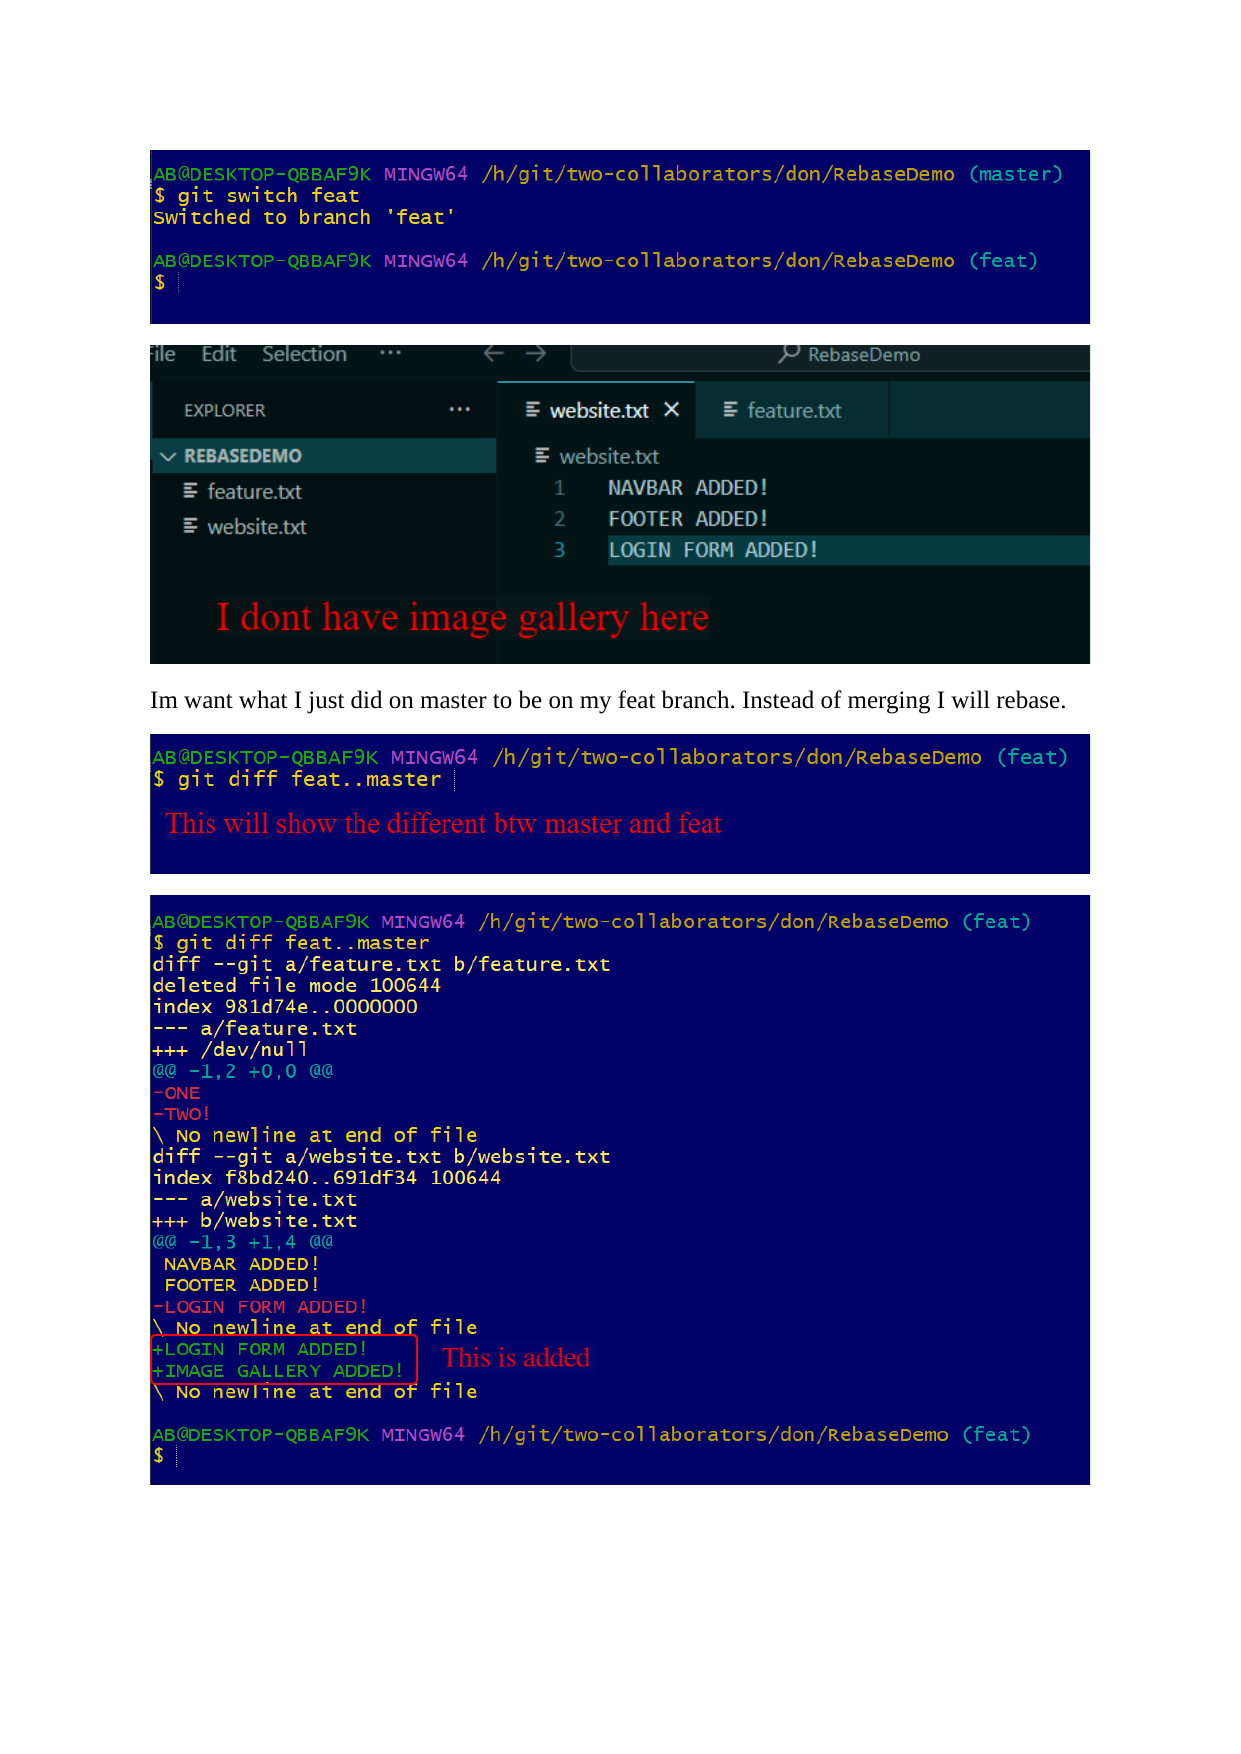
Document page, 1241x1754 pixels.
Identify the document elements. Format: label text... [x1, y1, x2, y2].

picture [150, 734, 1091, 874]
picture [150, 895, 1091, 1485]
picture [150, 345, 1091, 664]
picture [150, 150, 1091, 324]
text Im want what I just did on master to be on my feat branch. Instead of merging I will rebase. [150, 685, 1090, 714]
